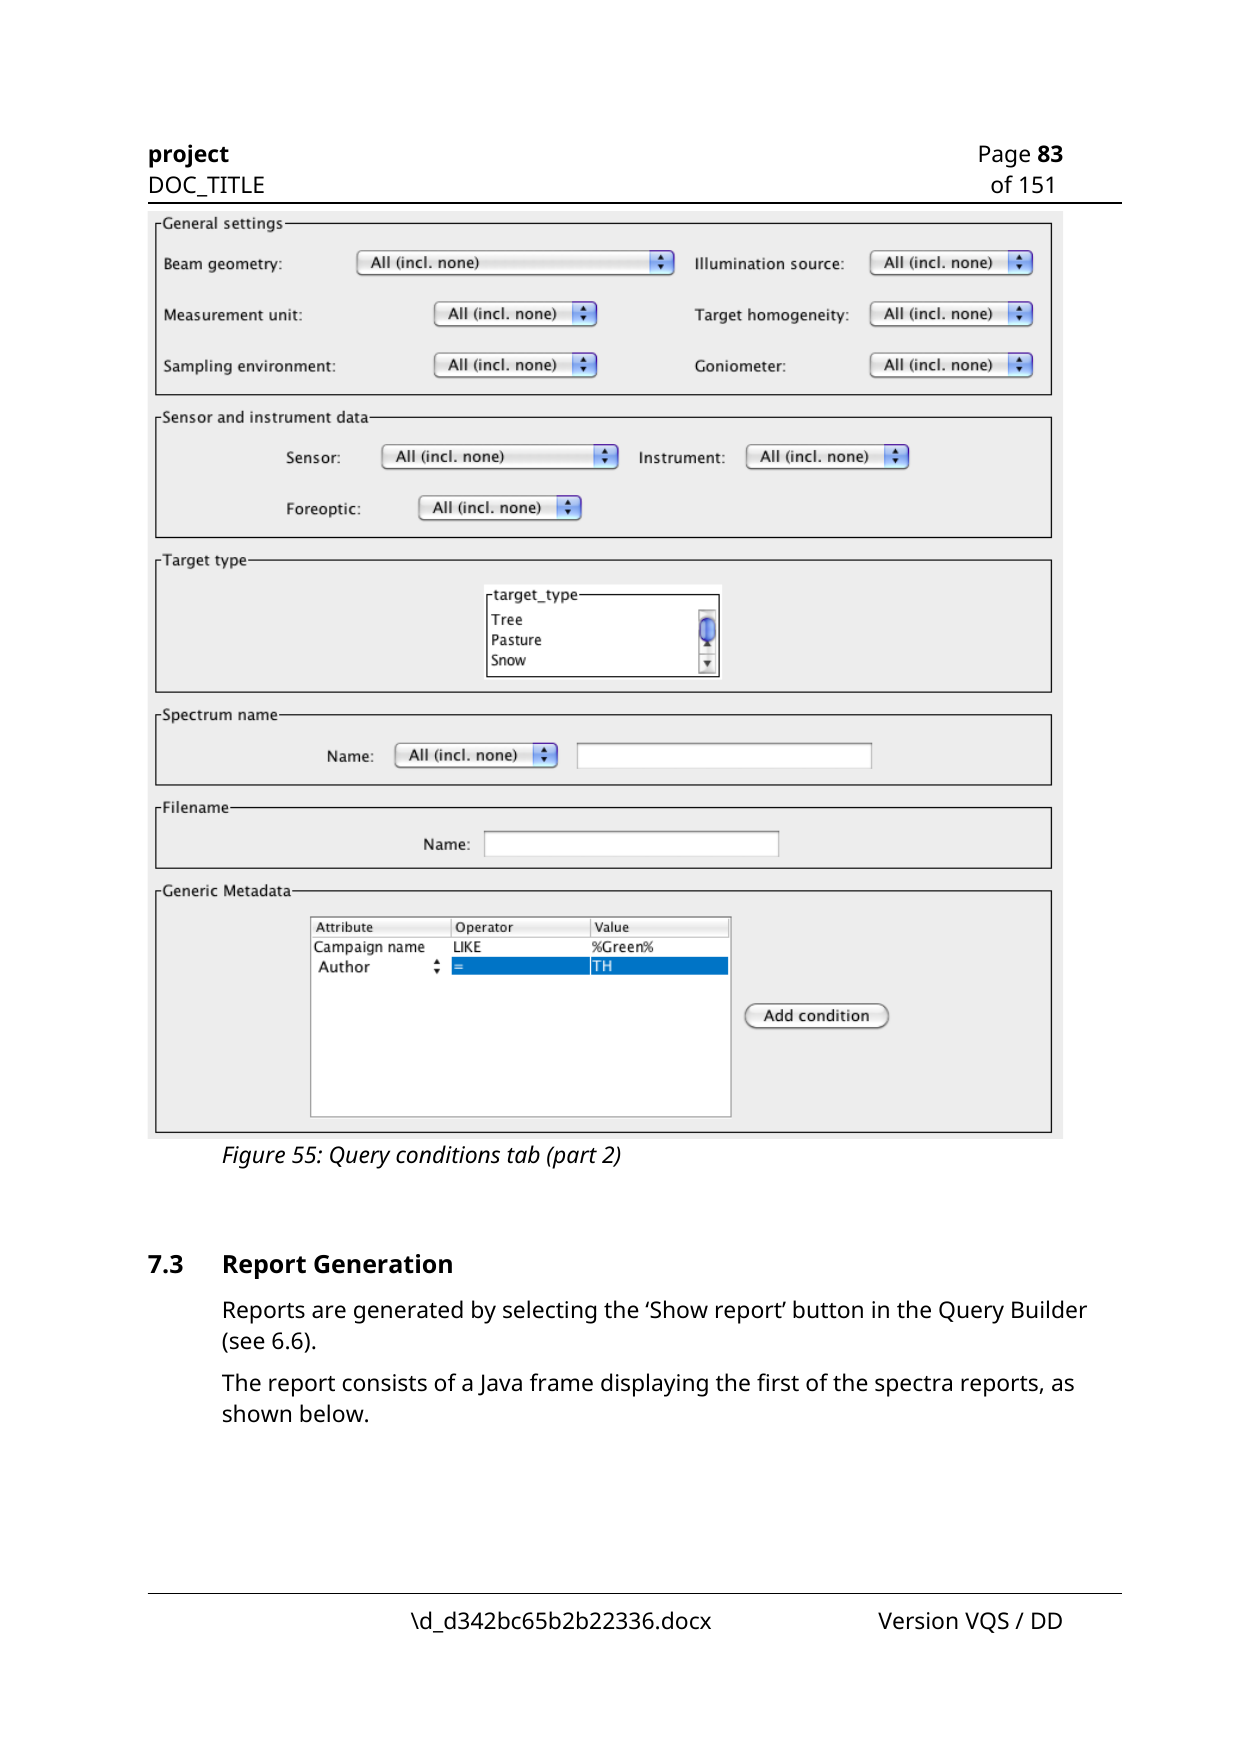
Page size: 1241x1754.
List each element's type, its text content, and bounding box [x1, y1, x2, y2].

picture [147, 211, 1064, 1139]
text The report consists of a Java frame displaying the first of the spectra reports, as shown below. [222, 1367, 1122, 1429]
subtitle Report Generation [148, 1247, 1122, 1281]
text Figure 55: Query conditions tab (part 2) [222, 1139, 1122, 1170]
